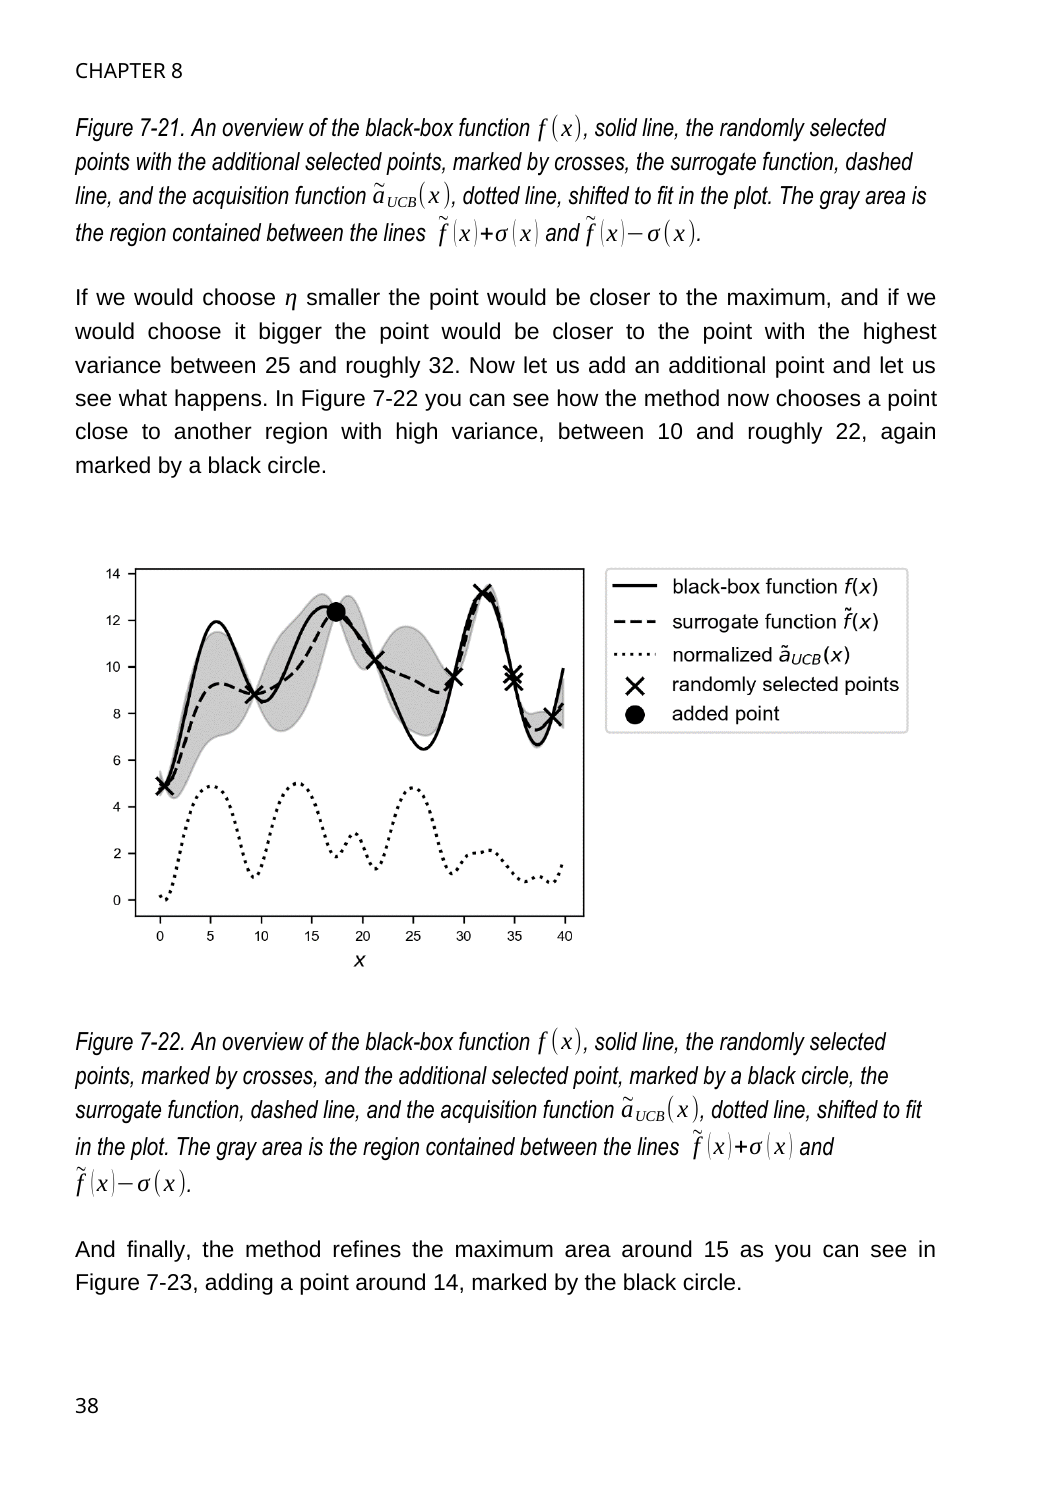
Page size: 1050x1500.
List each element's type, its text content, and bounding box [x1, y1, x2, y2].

text If we would choose smaller the point would be closer to the maximum, and if we would choose it bigger the point would be closer to the point with the highest variance between 25 and roughly 32. Now let us add an additional point and let us see what happens. In Figure 7-22 you can see how the method now chooses a point close to another region with high variance, between 10 and roughly 22, again marked by a black circle. [75, 278, 937, 478]
picture [90, 552, 922, 985]
text Figure 7-21. An overview of the black-box function , solid line, the randomly selected points with the additional selected points, marked by crosses, the surrogate function, dashed line, and the acquisition function , dotted line, shifted to fit in the plot. The gray area is the region contained between the lines and . [75, 112, 937, 249]
text And finally, the method refines the maximum area around 15 as you can see in Figure 7-23, adding a point around 14, marked by the black circle. [75, 1228, 937, 1295]
text Figure 7-22. An overview of the black-box function , solid line, the randomly selected points, marked by crosses, and the additional selected point, marked by a black circle, the surrogate function, dashed line, and the acquisition function , dotted line, shifted to fit in the plot. The gray area is the region contained between the lines and . [75, 1026, 937, 1199]
